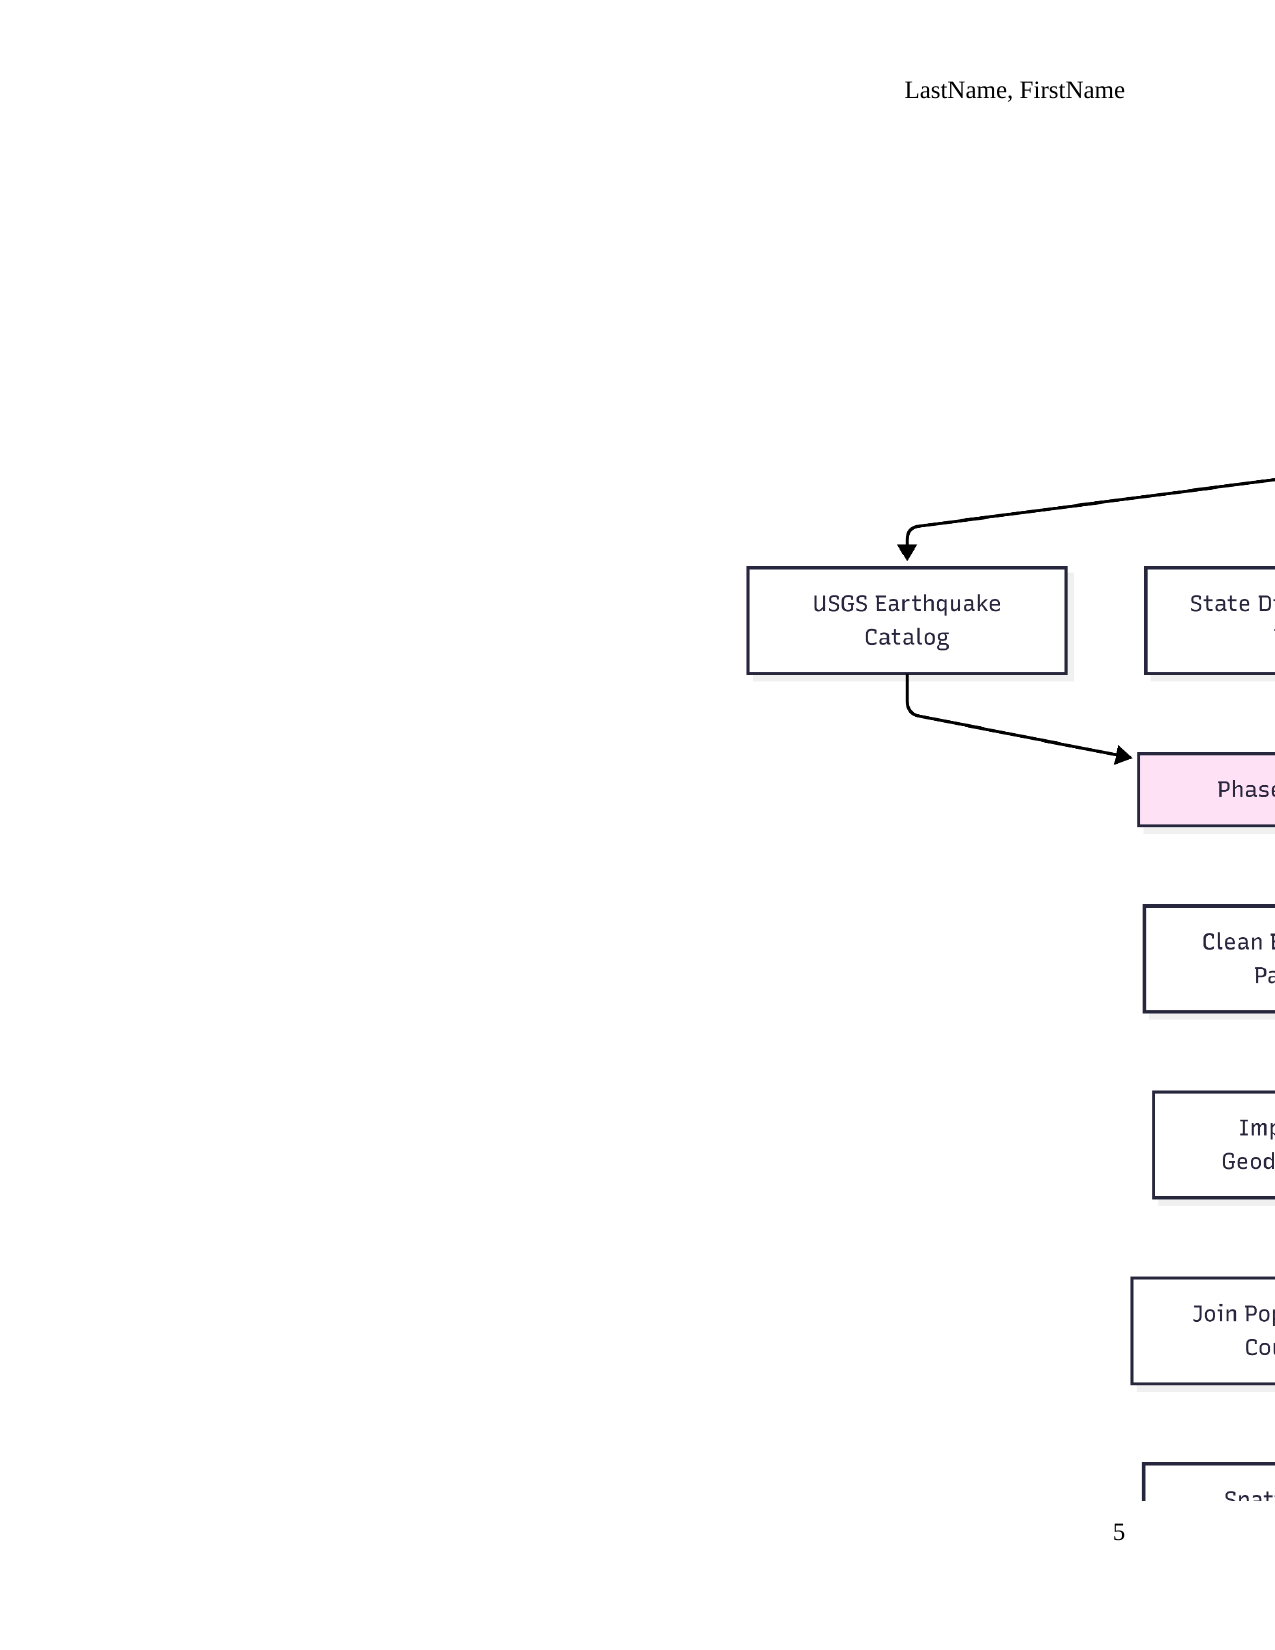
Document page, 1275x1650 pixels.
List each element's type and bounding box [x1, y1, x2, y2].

picture [150, 150, 1275, 1501]
